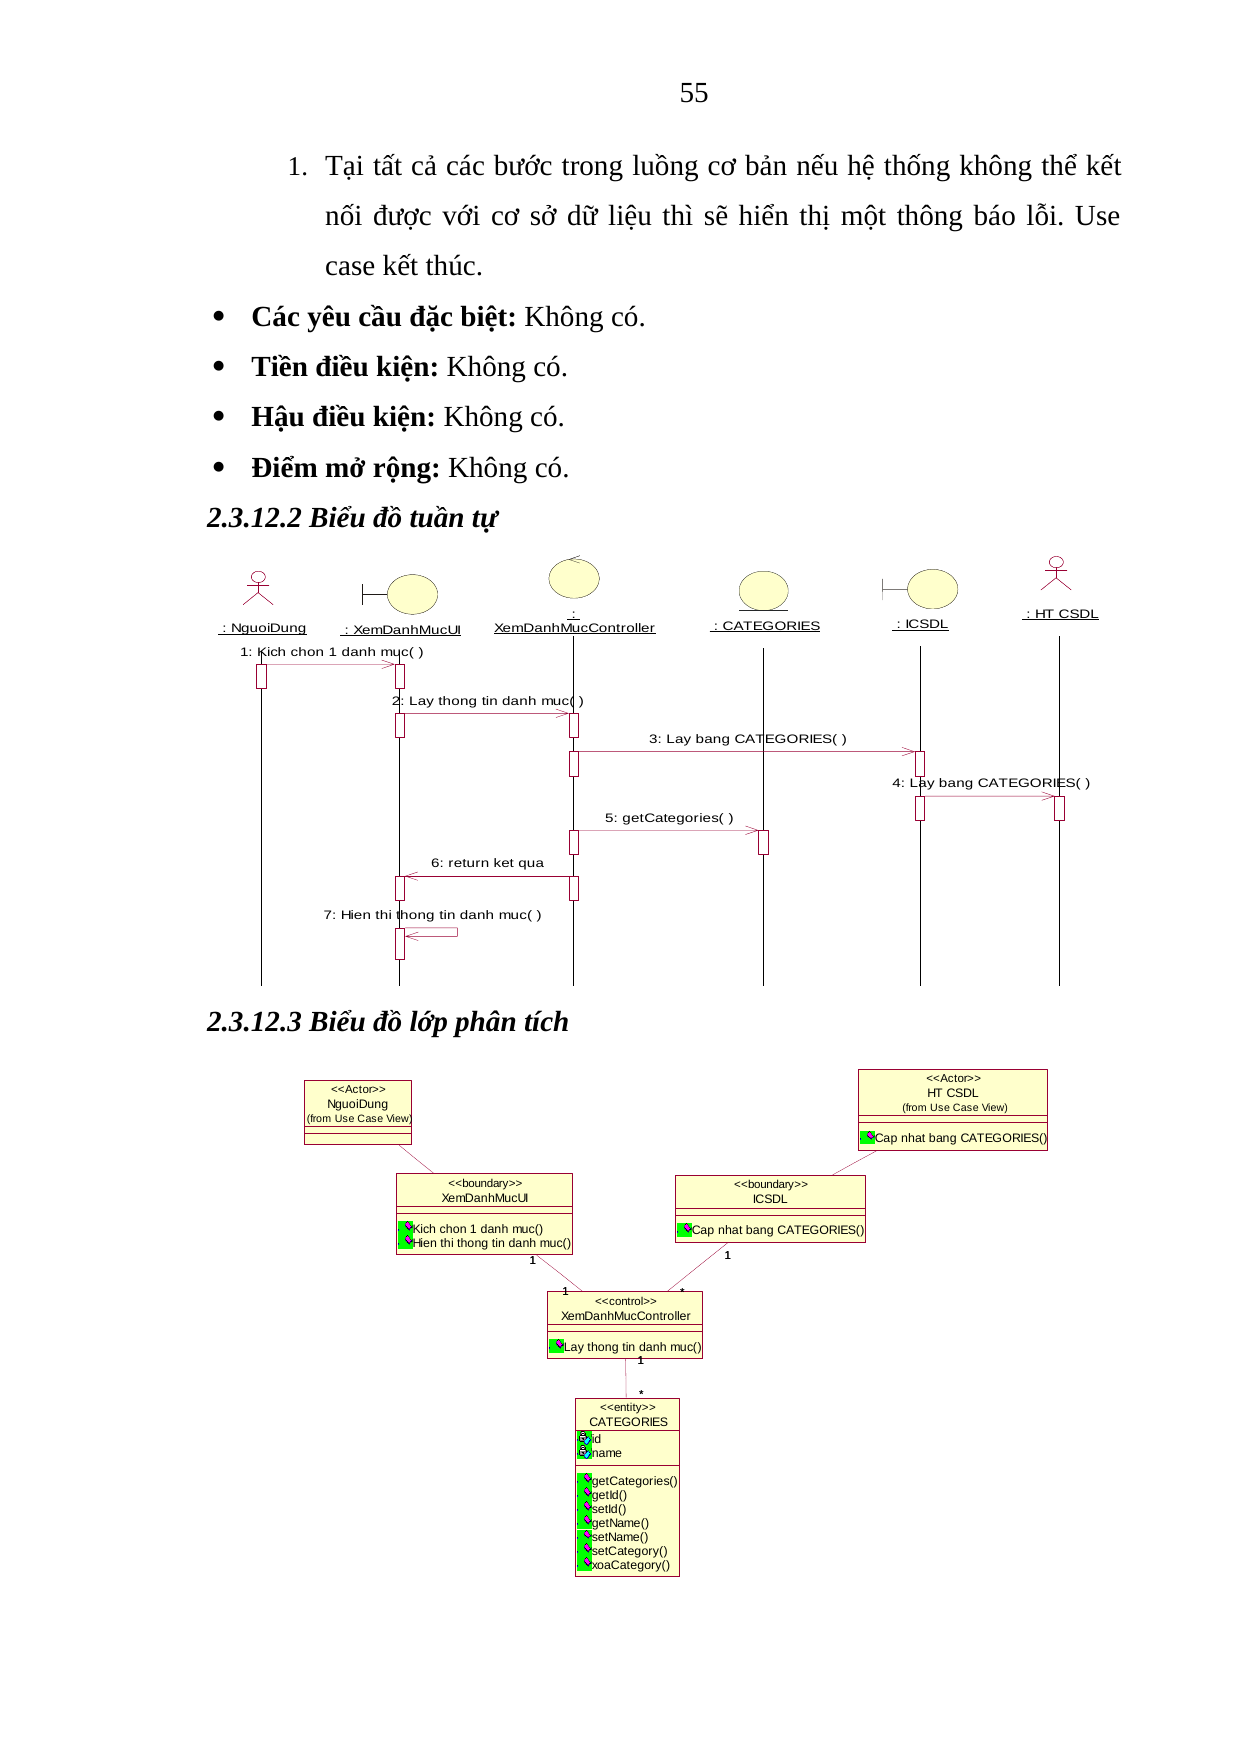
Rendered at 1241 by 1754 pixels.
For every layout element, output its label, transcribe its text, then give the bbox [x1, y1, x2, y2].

subtitle 2.3.12.3 Biểu đồ lớp phân tích [207, 1004, 1122, 1038]
list Hậu điều kiện: Không có. [214, 399, 1122, 433]
subtitle 2.3.12.2 Biểu đồ tuần tự [207, 500, 1122, 534]
list Tiền điều kiện: Không có. [214, 349, 1122, 383]
list Các yêu cầu đặc biệt: Không có. [214, 299, 1122, 332]
list Tại tất cả các bước trong luồng cơ bản nếu hệ thống không thể kết nối được với cơ sở dữ liệu thì sẽ hiển thị một thông báo lỗi. Use case kết thúc. [287, 148, 1122, 282]
list Điểm mở rộng: Không có. [214, 450, 1122, 483]
